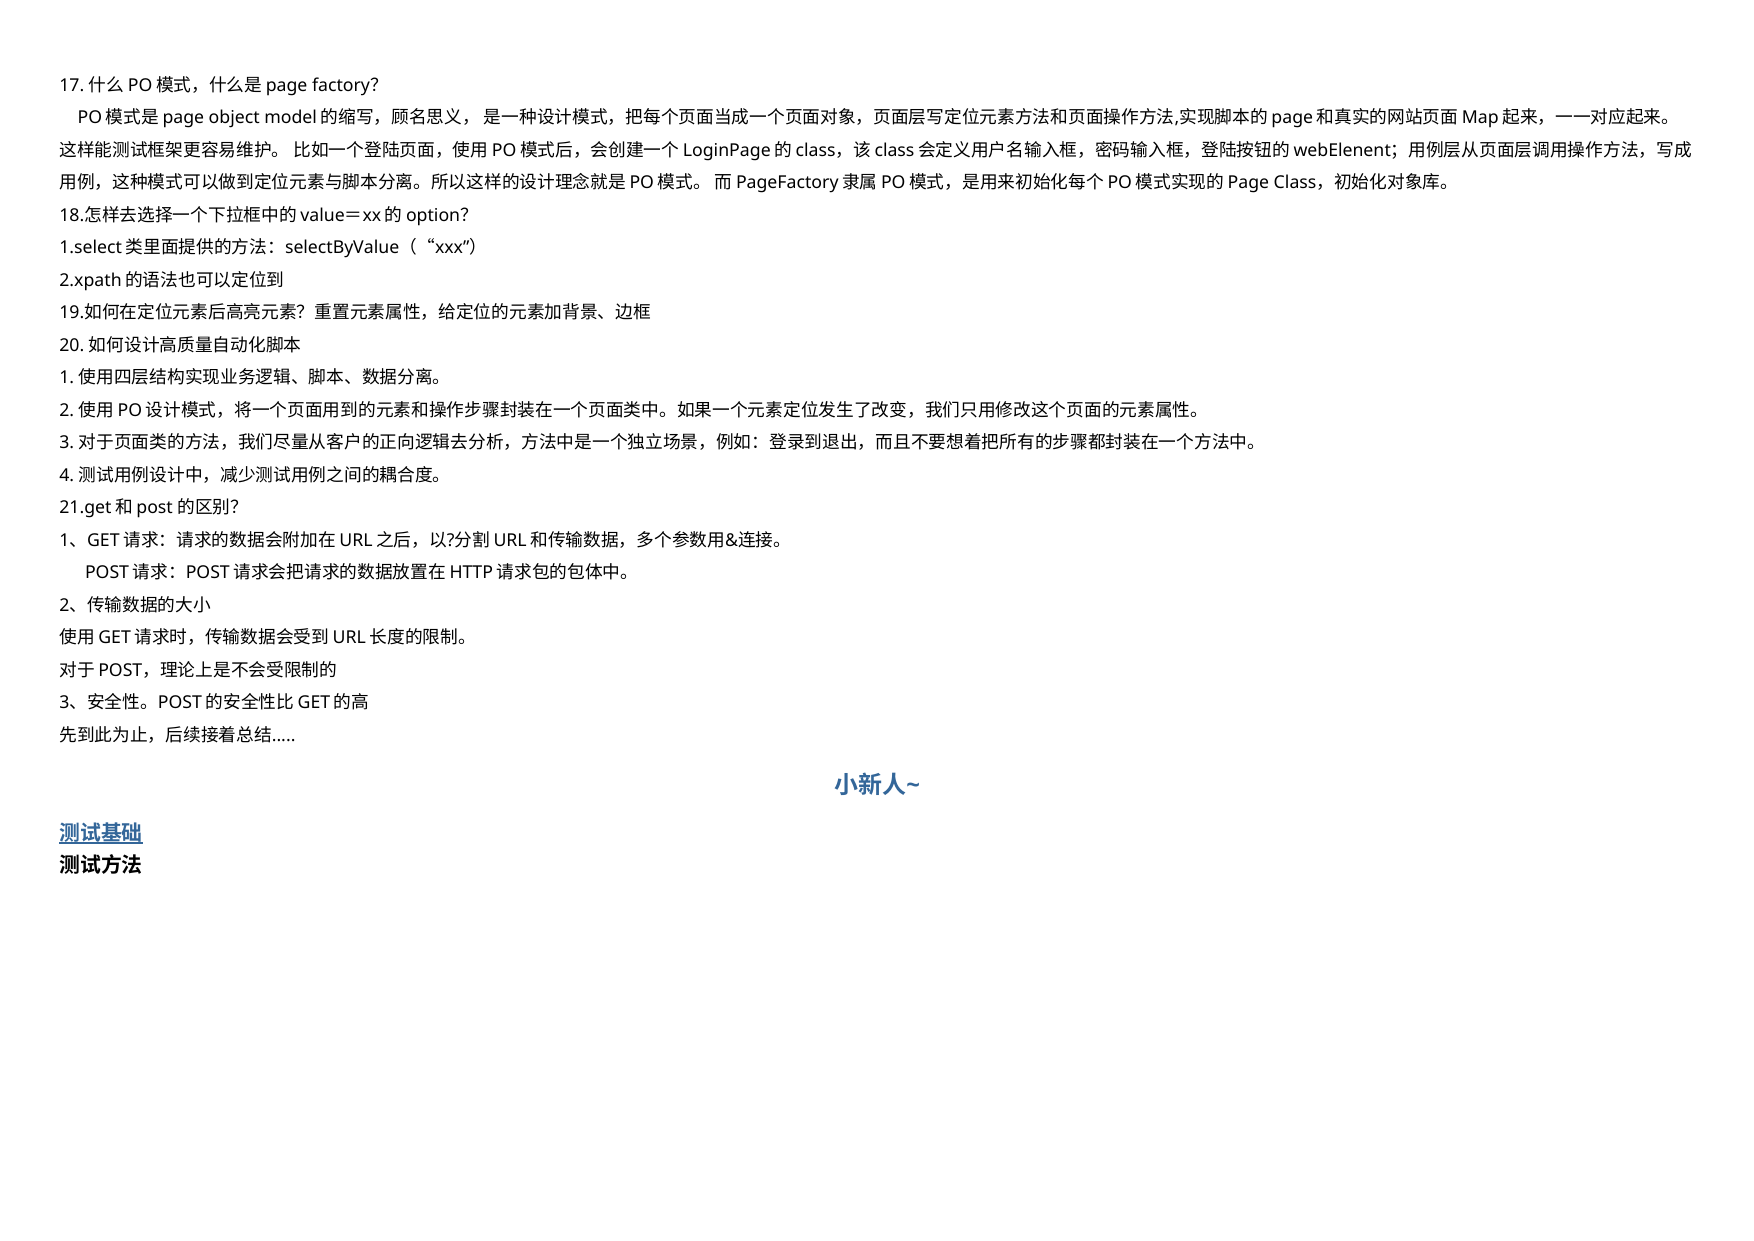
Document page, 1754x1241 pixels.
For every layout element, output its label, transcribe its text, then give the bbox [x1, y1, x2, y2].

text PO模式是page object model的缩写，顾名思义， 是一种设计模式，把每个页面当成一个页面对象，页面层写定位元素方法和页面操作方法,实现脚本的page和真实的网站页面Map起来，一一对应起来。这样能测试框架更容易维护。 比如一个登陆页面，使用PO模式后，会创建一个LoginPage的class，该class会定义用户名输入框，密码输入框，登陆按钮的webElenent；用例层从页面层调用操作方法，写成用例，这种模式可以做到定位元素与脚本分离。所以这样的设计理念就是PO模式。 而PageFactory隶属PO模式，是用来初始化每个PO模式实现的Page Class，初始化对象库。 [59, 100, 1695, 198]
text 1. 使用四层结构实现业务逻辑、脚本、数据分离。 [59, 360, 1695, 393]
text 1、GET请求：请求的数据会附加在URL之后，以?分割URL和传输数据，多个参数用&连接。 POST请求：POST请求会把请求的数据放置在HTTP请求包的包体中。 2、传输数据的大小 使用GET请求时，传输数据会受到URL长度的限制。 对于POST，理论上是不会受限制的 3、安全性。POST的安全性比GET的高 [59, 523, 1695, 718]
text 17. 什么PO模式，什么是page factory？ [59, 68, 1695, 100]
text 小新人~ [59, 750, 1695, 815]
text 先到此为止，后续接着总结..... [59, 718, 1695, 750]
text 3. 对于页面类的方法，我们尽量从客户的正向逻辑去分析，方法中是一个独立场景，例如：登录到退出，而且不要想着把所有的步骤都封装在一个方法中。 [59, 425, 1695, 458]
text 测试方法 [59, 848, 1695, 880]
text 20. 如何设计高质量自动化脚本 [59, 328, 1695, 360]
text 18.怎样去选择一个下拉框中的value＝xx的option？ [59, 198, 1695, 230]
text 测试基础 [59, 815, 1695, 848]
text 19.如何在定位元素后高亮元素？重置元素属性，给定位的元素加背景、边框 [59, 295, 1695, 328]
text 21.get和post 的区别？ [59, 490, 1695, 523]
text 2. 使用PO设计模式，将一个页面用到的元素和操作步骤封装在一个页面类中。如果一个元素定位发生了改变，我们只用修改这个页面的元素属性。 [59, 393, 1695, 425]
text 4. 测试用例设计中，减少测试用例之间的耦合度。 [59, 458, 1695, 490]
text 1.select类里面提供的方法：selectByValue（“xxx”） 2.xpath的语法也可以定位到 [59, 230, 1695, 295]
